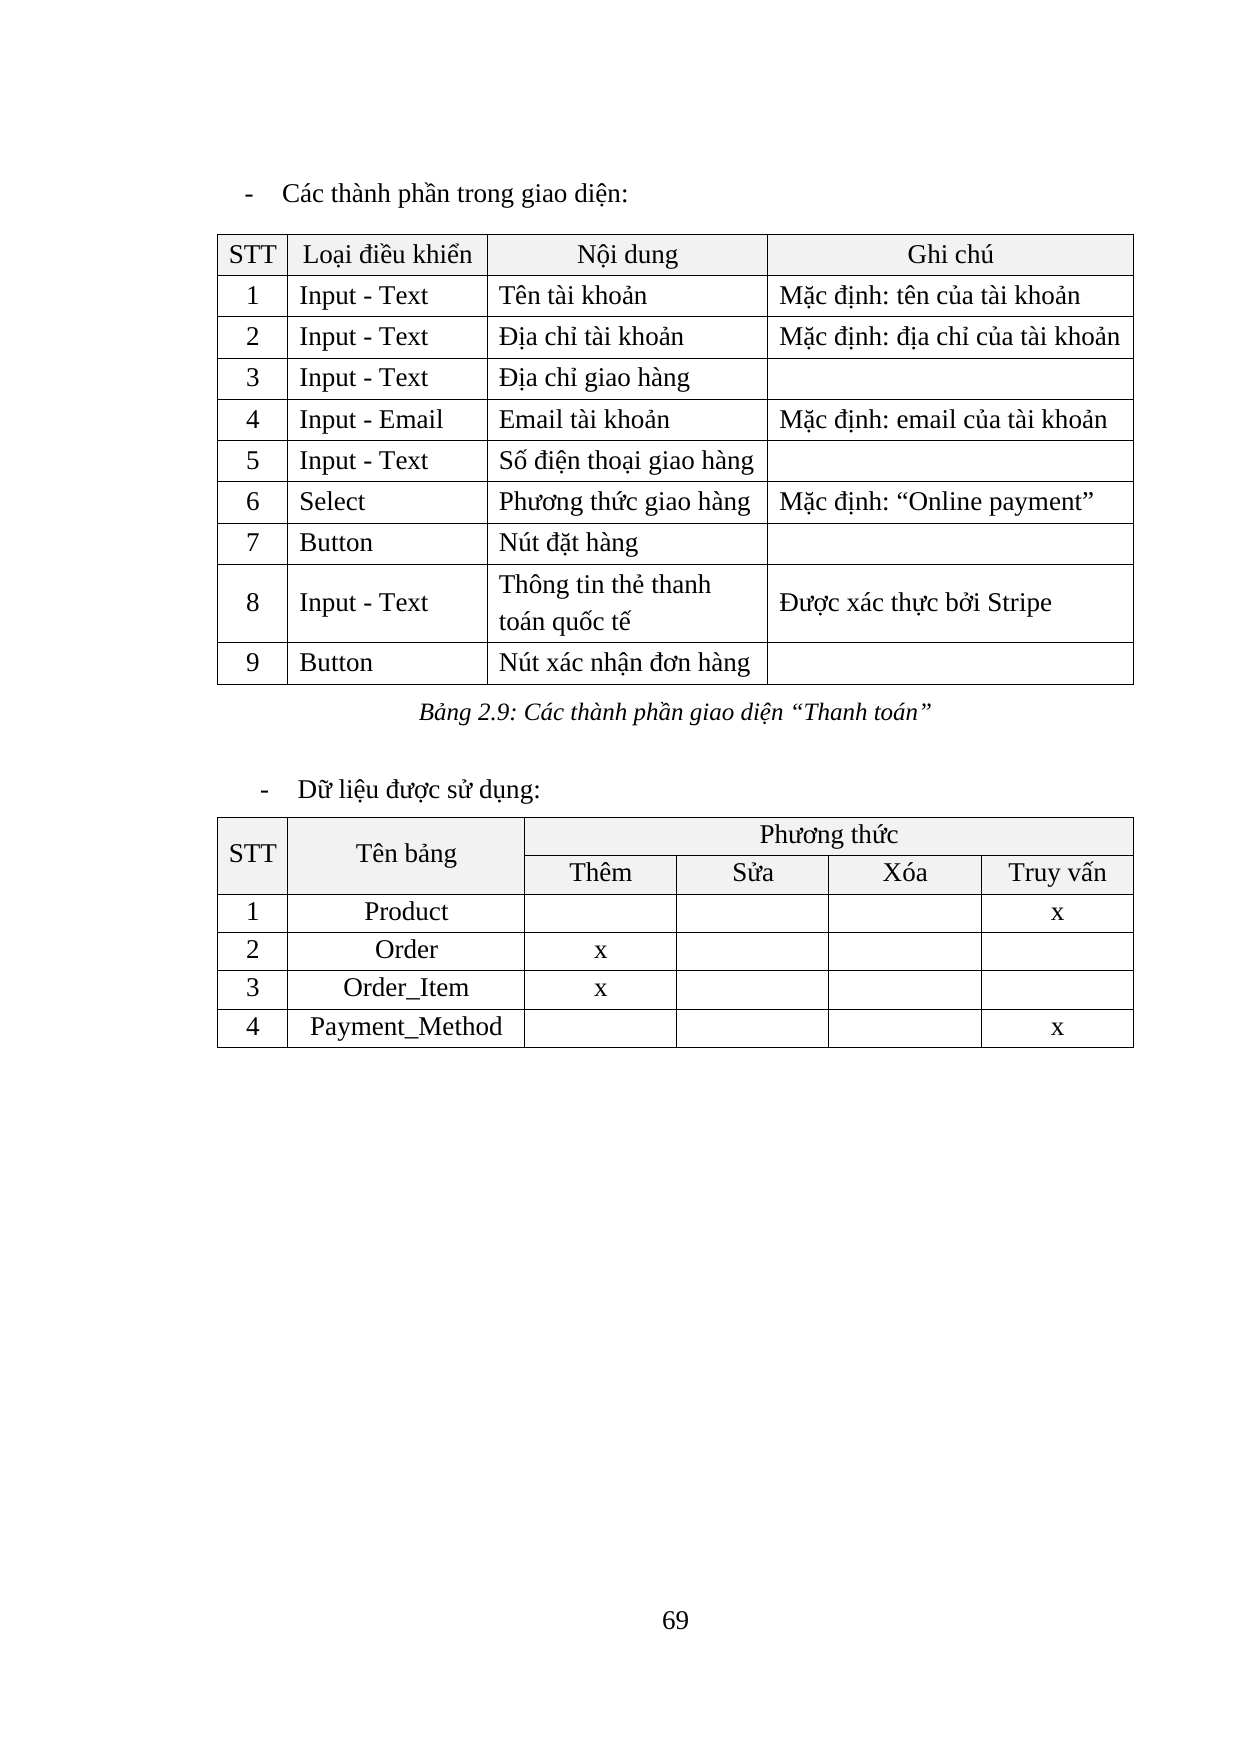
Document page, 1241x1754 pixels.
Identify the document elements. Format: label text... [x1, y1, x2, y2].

table_cell [525, 1010, 676, 1047]
table_cell Button [288, 524, 487, 564]
table_cell Phương thức giao hàng [488, 482, 767, 522]
table_header Ghi chú [768, 235, 1133, 275]
table_cell 3 [218, 971, 287, 1009]
table_cell Mặc định: địa chỉ của tài khoản [768, 317, 1133, 357]
table_cell Order_Item [288, 971, 524, 1009]
table_cell Nút xác nhận đơn hàng [488, 643, 767, 683]
table_header Nội dung [488, 235, 767, 275]
table_cell [982, 971, 1133, 1009]
table_cell [768, 441, 1133, 481]
table_cell [829, 895, 981, 932]
table_header Tên bảng [288, 818, 524, 894]
table_cell 6 [218, 482, 287, 522]
table_cell Tên tài khoản [488, 276, 767, 316]
table_cell Mặc định: email của tài khoản [768, 400, 1133, 440]
table_cell [768, 359, 1133, 399]
table_cell Payment_Method [288, 1010, 524, 1047]
table_cell [677, 933, 828, 970]
table_cell [677, 1010, 828, 1047]
table_cell Input - Text [288, 359, 487, 399]
table_cell Thêm [525, 856, 676, 894]
table_cell Mặc định: tên của tài khoản [768, 276, 1133, 316]
list Các thành phần trong giao diện: [244, 177, 1122, 208]
table_cell Địa chỉ giao hàng [488, 359, 767, 399]
table_header Loại điều khiển [288, 235, 487, 275]
table_cell Số điện thoại giao hàng [488, 441, 767, 481]
table_cell [677, 971, 828, 1009]
table_cell Nút đặt hàng [488, 524, 767, 564]
table_cell Button [288, 643, 487, 683]
table_cell Được xác thực bởi Stripe [768, 565, 1133, 642]
table_header STT [218, 235, 287, 275]
table_cell Order [288, 933, 524, 970]
table_cell Input - Text [288, 276, 487, 316]
table_cell Mặc định: “Online payment” [768, 482, 1133, 522]
table_cell Sửa [677, 856, 828, 894]
table_header STT [218, 818, 287, 894]
table_cell Select [288, 482, 487, 522]
table_cell [677, 895, 828, 932]
table_cell Input - Text [288, 565, 487, 642]
table_cell [829, 933, 981, 970]
table_cell [768, 524, 1133, 564]
table_cell x [982, 895, 1133, 932]
table_cell Truy vấn [982, 856, 1133, 894]
table_cell x [982, 1010, 1133, 1047]
table_cell Địa chỉ tài khoản [488, 317, 767, 357]
table_cell [829, 1010, 981, 1047]
list Dữ liệu được sử dụng: [260, 773, 1122, 805]
table_cell Email tài khoản [488, 400, 767, 440]
table_cell 4 [218, 400, 287, 440]
table_cell [768, 643, 1133, 683]
table_cell Input - Email [288, 400, 487, 440]
table_cell 8 [218, 565, 287, 642]
table_cell [829, 971, 981, 1009]
table_cell 9 [218, 643, 287, 683]
table_cell Xóa [829, 856, 981, 894]
table_cell x [525, 971, 676, 1009]
table_cell Input - Text [288, 441, 487, 481]
table_cell 3 [218, 359, 287, 399]
table_cell 4 [218, 1010, 287, 1047]
table_cell 1 [218, 276, 287, 316]
table_cell [525, 895, 676, 932]
table_header Phương thức [525, 818, 1133, 855]
table_cell Product [288, 895, 524, 932]
table_cell 7 [218, 524, 287, 564]
table_cell 1 [218, 895, 287, 932]
table_cell Input - Text [288, 317, 487, 357]
table_cell [982, 933, 1133, 970]
table_cell x [525, 933, 676, 970]
table_cell 2 [218, 933, 287, 970]
text Bảng 2.9: Các thành phần giao diện “Thanh toán” [229, 697, 1122, 726]
table_cell 5 [218, 441, 287, 481]
table_cell 2 [218, 317, 287, 357]
table_cell Thông tin thẻ thanh toán quốc tế [488, 565, 767, 642]
